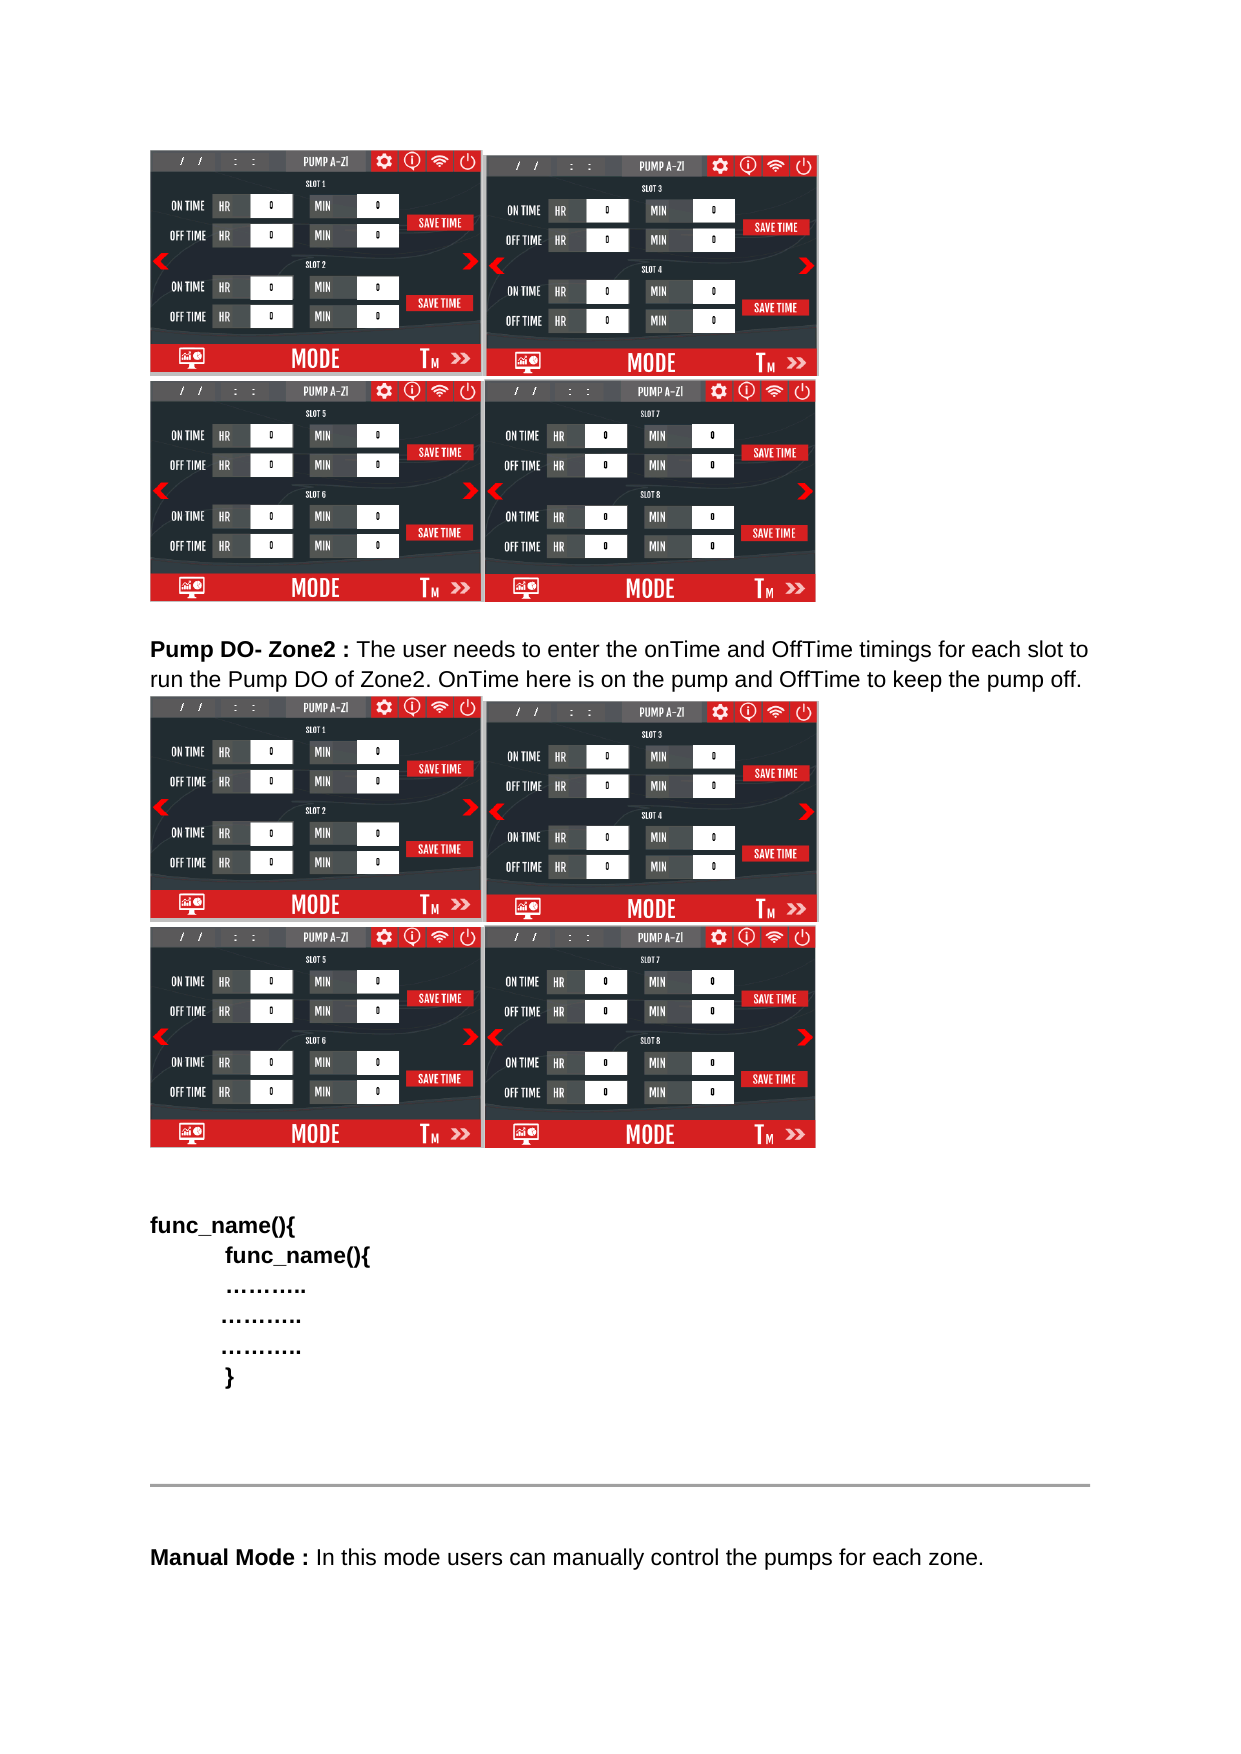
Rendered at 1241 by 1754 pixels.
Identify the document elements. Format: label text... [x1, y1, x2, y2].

text ……….. [150, 1302, 1090, 1329]
picture [150, 696, 819, 922]
picture [150, 150, 819, 376]
picture [150, 379, 816, 602]
picture [150, 925, 816, 1148]
text Manual Mode : In this mode users can manually control the pumps for each zone. [150, 1544, 1090, 1571]
text func_name(){ [150, 1242, 1090, 1268]
text Pump DO- Zone2 : The user needs to enter the onTime and OffTime timings for each slot to run the Pump DO of Zone2. OnTime here is on the pump and OffTime to keep the pump off. [150, 636, 1090, 692]
text func_name(){ [150, 1212, 1090, 1238]
text ……….. [150, 1272, 1090, 1299]
text ……….. [150, 1333, 1090, 1359]
text } [150, 1363, 1090, 1389]
